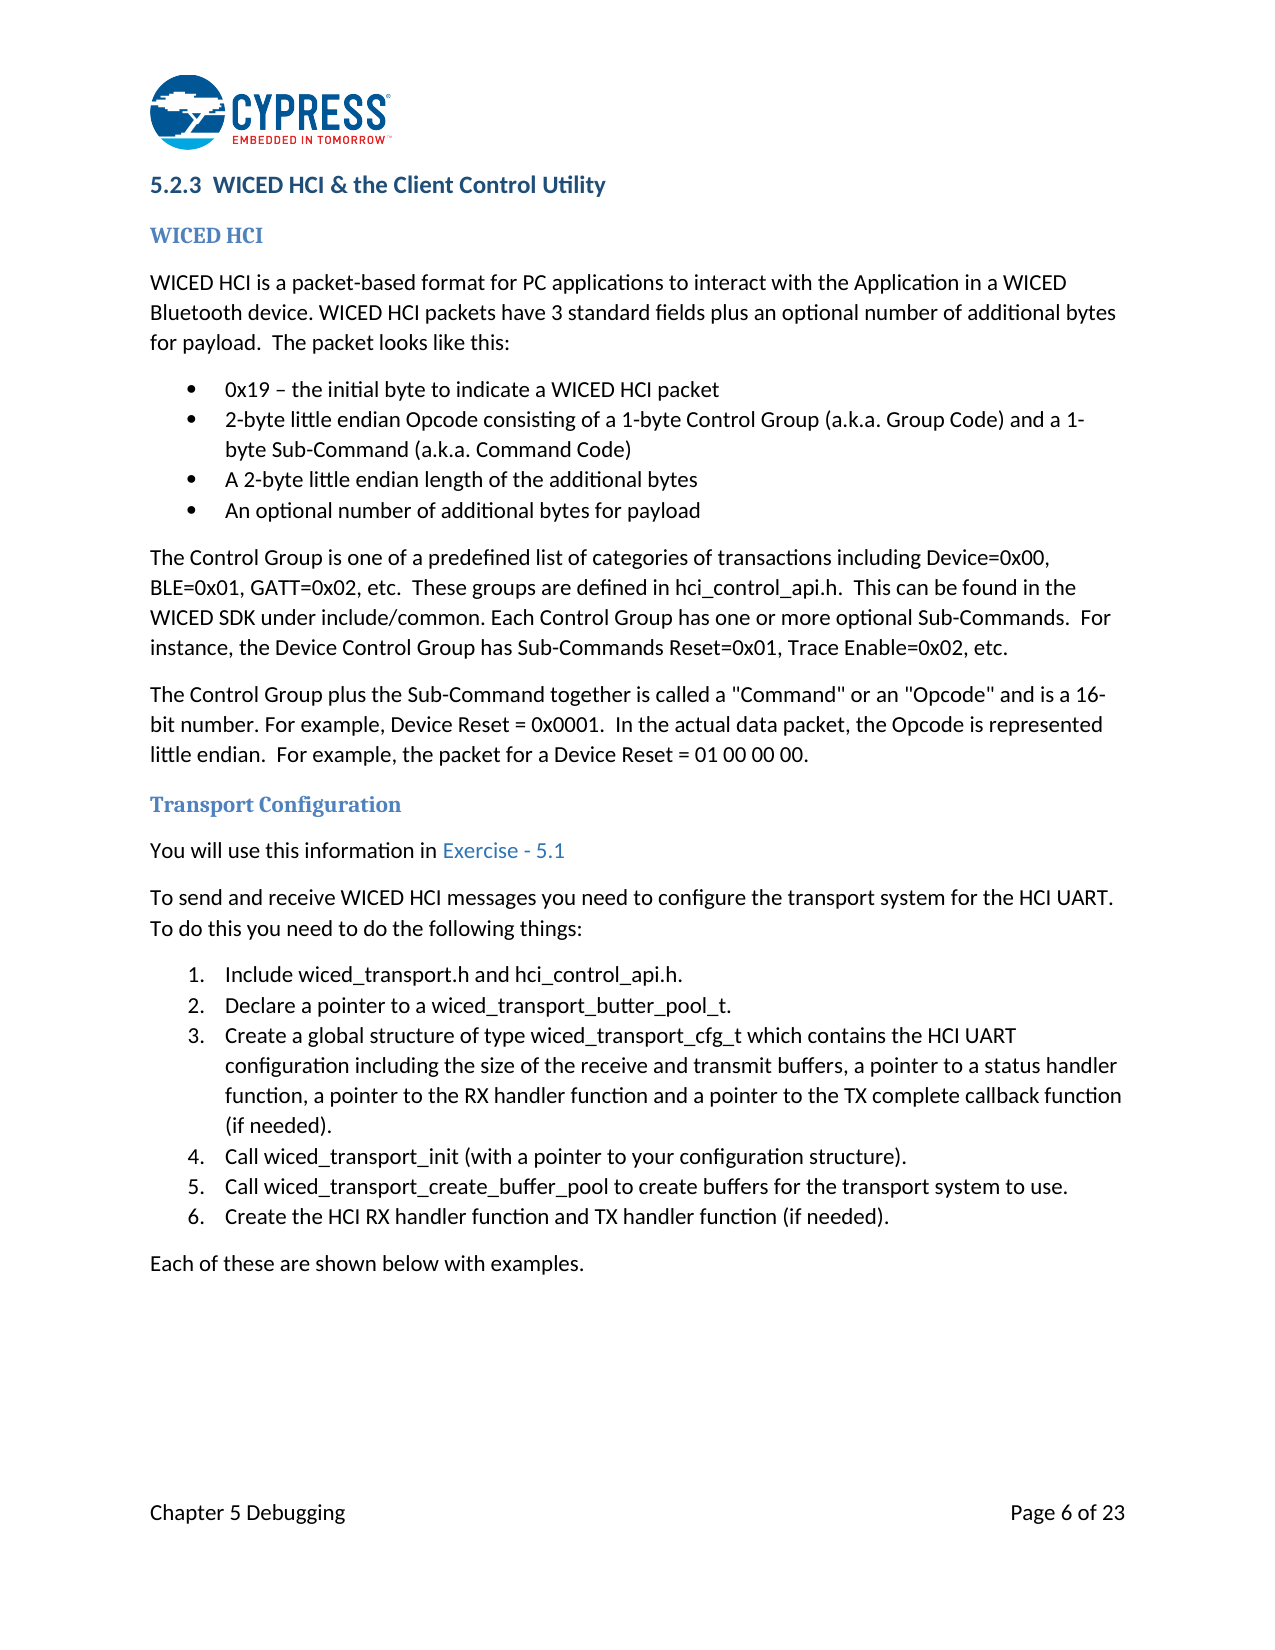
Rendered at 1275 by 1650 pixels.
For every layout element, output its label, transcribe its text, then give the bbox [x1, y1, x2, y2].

list Create the HCI RX handler function and TX handler function (if needed). [187, 1202, 1125, 1230]
list Call wiced_transport_init (with a pointer to your configuration structure). [187, 1142, 1125, 1170]
text Each of these are shown below with examples. [150, 1249, 1125, 1277]
text You will use this information in Exercise - 5.1 [150, 837, 1125, 865]
text The Control Group plus the Sub-Command together is called a "Command" or an "Opcode" and is a 16-bit number. For example, Device Reset = 0x0001. In the actual data packet, the Opcode is represented little endian. For example, the packet for a Device Reset = 01 00 00 00. [150, 680, 1125, 768]
list 2-byte little endian Opcode consisting of a 1-byte Control Group (a.k.a. Group Code) and a 1-byte Sub-Command (a.k.a. Command Code) [187, 405, 1125, 463]
list Include wiced_transport.h and hci_control_api.h. [187, 961, 1125, 989]
list Call wiced_transport_create_buffer_pool to create buffers for the transport system to use. [187, 1172, 1125, 1200]
list Declare a pointer to a wiced_transport_butter_pool_t. [187, 991, 1125, 1019]
list A 2-byte little endian length of the additional bytes [187, 466, 1125, 493]
text The Control Group is one of a predefined list of categories of transactions including Device=0x00, BLE=0x01, GATT=0x02, etc. These groups are defined in hci_control_api.h. This can be found in the WICED SDK under include/common. Each Control Group has one or more optional Sub-Commands. For instance, the Device Control Group has Sub-Commands Reset=0x01, Trace Enable=0x02, etc. [150, 543, 1125, 661]
picture [150, 75, 392, 150]
list An optional number of additional bytes for payload [187, 496, 1125, 524]
list Create a global structure of type wiced_transport_cfg_t which contains the HCI UART configuration including the size of the receive and transmit buffers, a pointer to a status handler function, a pointer to the RX handler function and a pointer to the TX complete callback function (if needed). [187, 1021, 1125, 1140]
text To send and receive WICED HCI messages you need to configure the transport system for the HCI UART. To do this you need to do the following things: [150, 883, 1125, 942]
list 0x19 – the initial byte to indicate a WICED HCI packet [187, 375, 1125, 403]
subtitle WICED HCI [150, 222, 1125, 249]
text WICED HCI is a packet-based format for PC applications to interact with the Application in a WICED Bluetooth device. WICED HCI packets have 3 standard fields plus an optional number of additional bytes for payload. The packet looks like this: [150, 268, 1125, 356]
subtitle Transport Configuration [150, 792, 1125, 818]
subtitle WICED HCI & the Client Control Utility [150, 169, 1125, 199]
